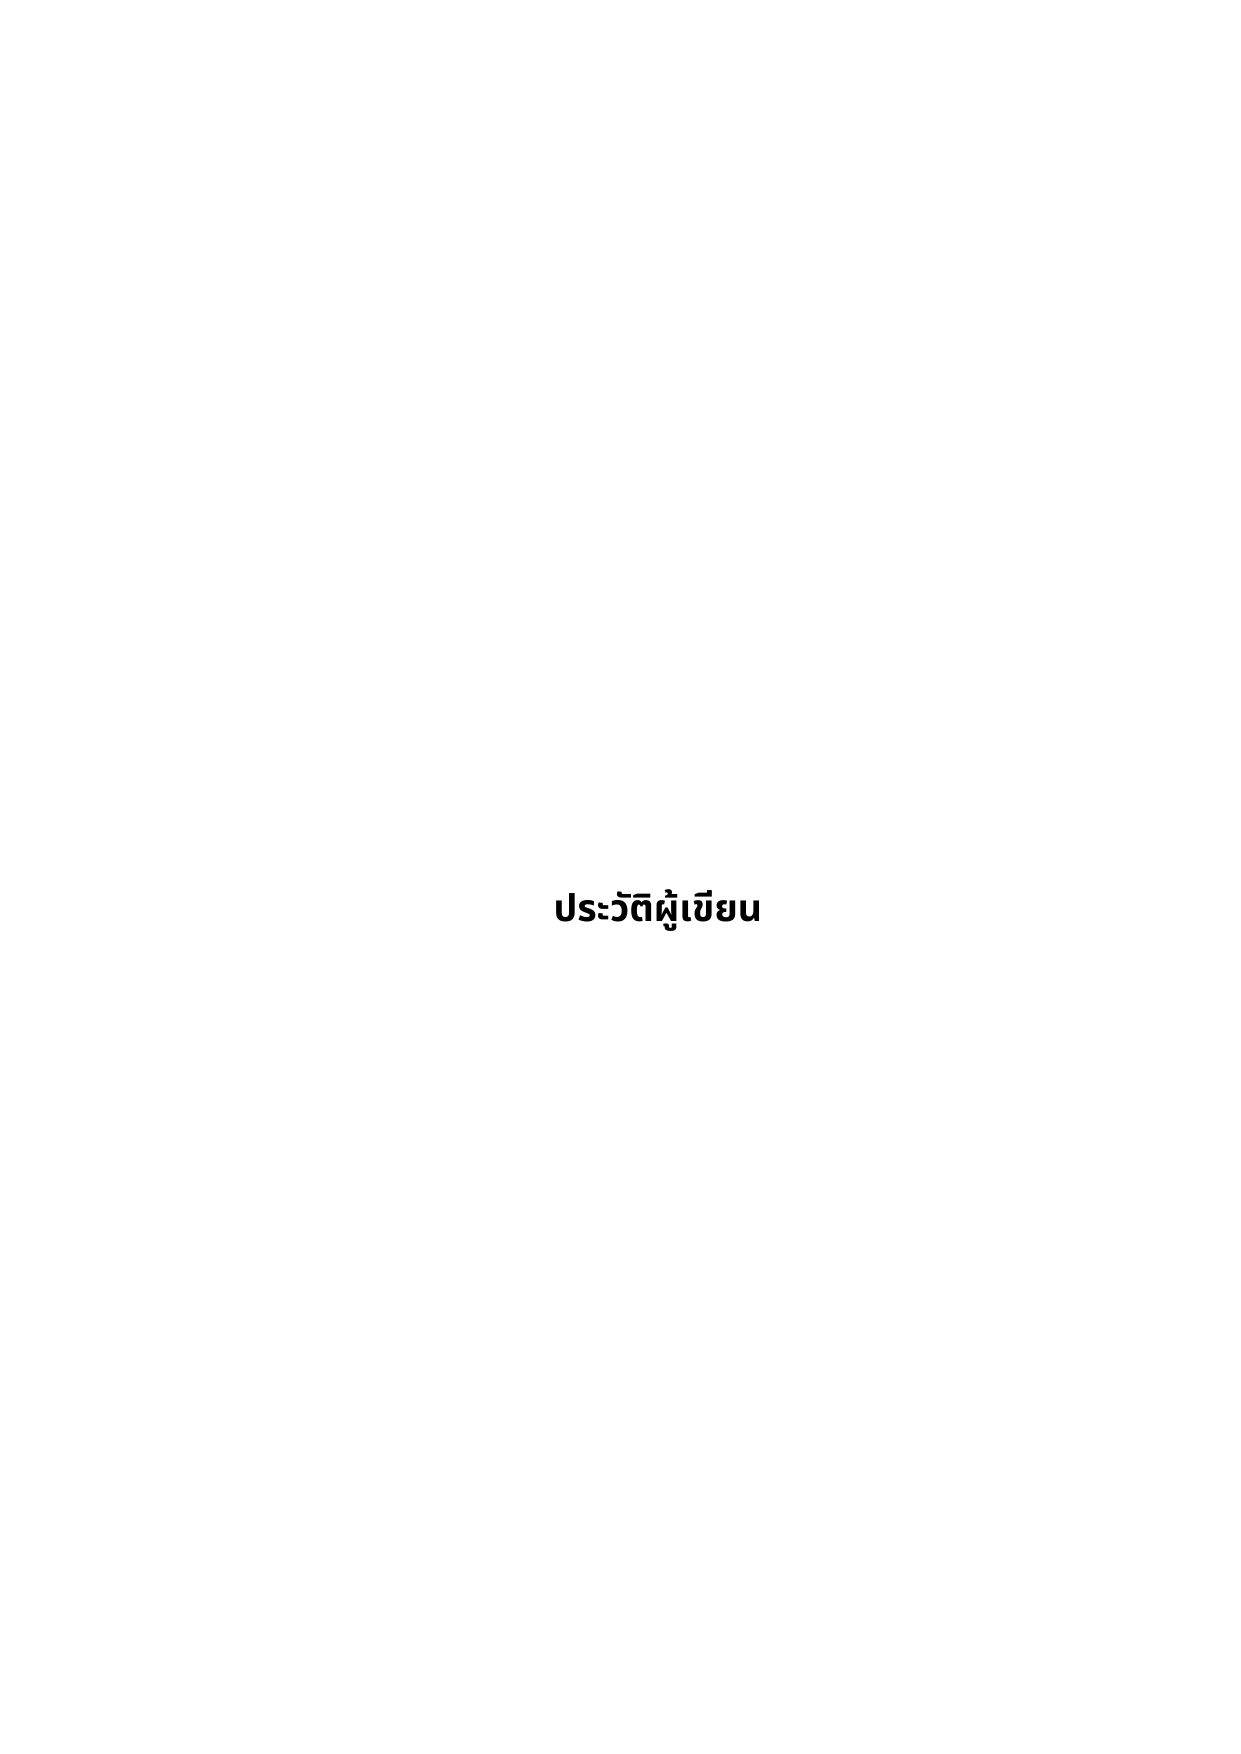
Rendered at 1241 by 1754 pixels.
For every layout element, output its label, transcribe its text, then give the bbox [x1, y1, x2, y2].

text ประวัติผู้เขียน [225, 881, 1090, 938]
